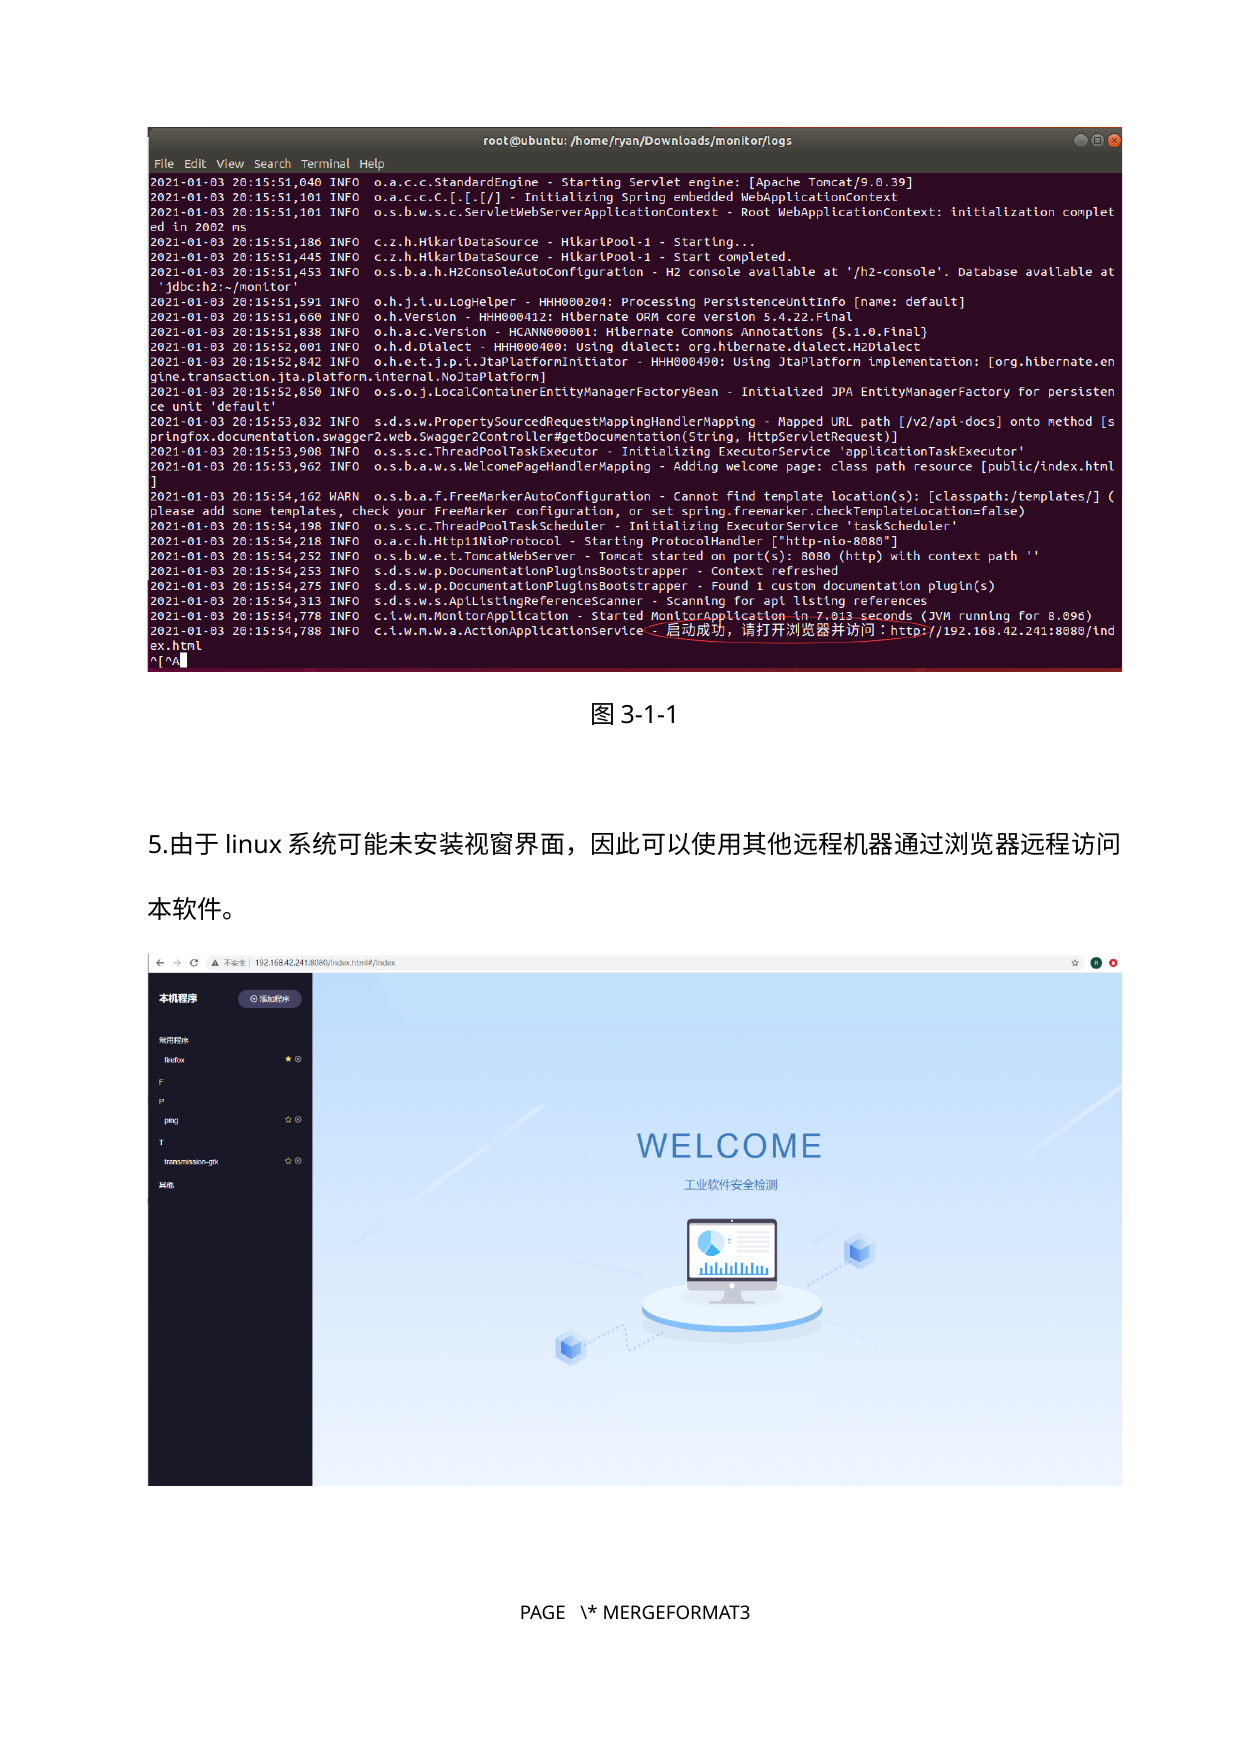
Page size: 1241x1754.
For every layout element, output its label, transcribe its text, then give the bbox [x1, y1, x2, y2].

text 5.由于linux系统可能未安装视窗界面，因此可以使用其他远程机器通过浏览器远程访问本软件。 [148, 810, 1122, 940]
picture [147, 953, 1123, 1486]
text 图3-1-1 [148, 680, 1122, 745]
picture [147, 127, 1123, 672]
